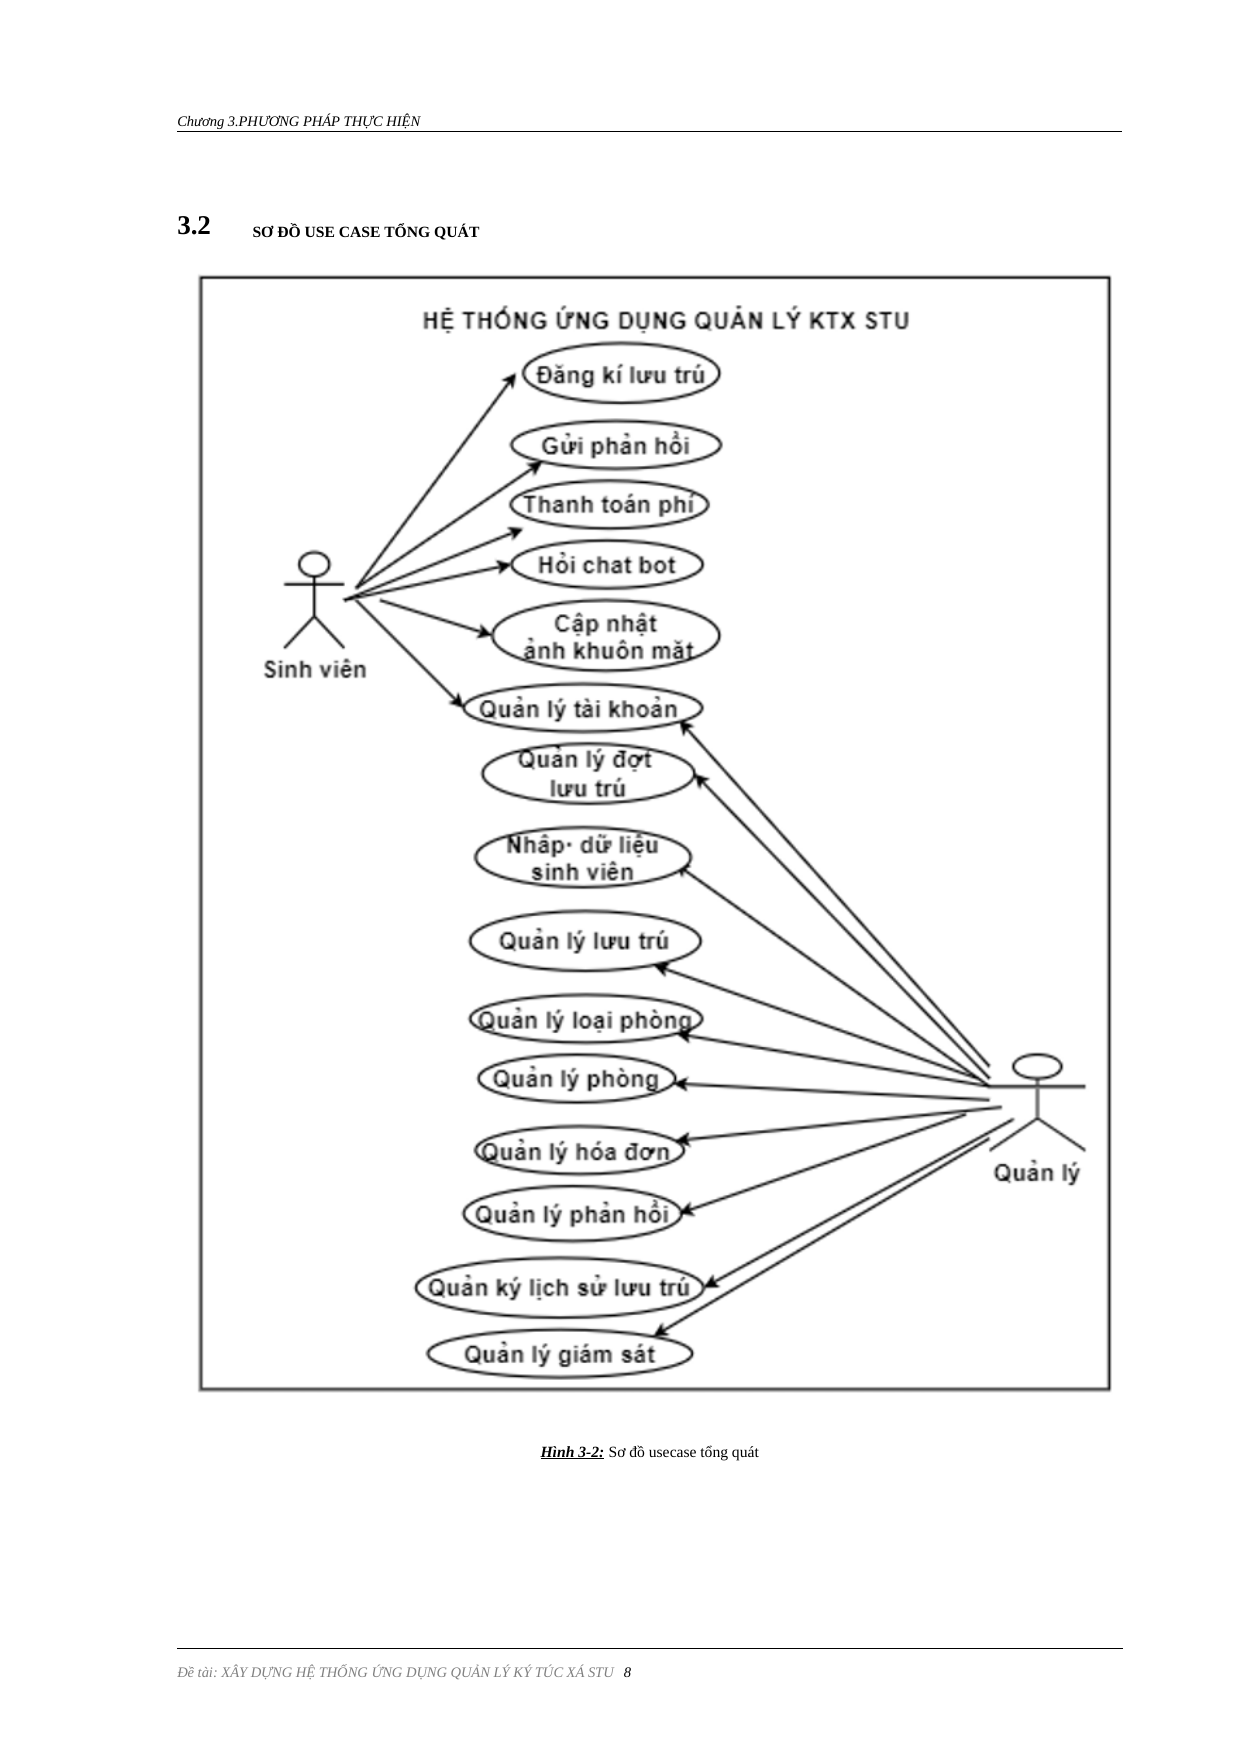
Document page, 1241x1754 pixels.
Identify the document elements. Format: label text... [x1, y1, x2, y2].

text Hình 3-2: Sơ đồ usecase tổng quát [177, 1429, 1122, 1461]
picture [177, 265, 1122, 1402]
subtitle SƠ ĐỒ USE CASE TỔNG QUÁT [177, 195, 1122, 241]
